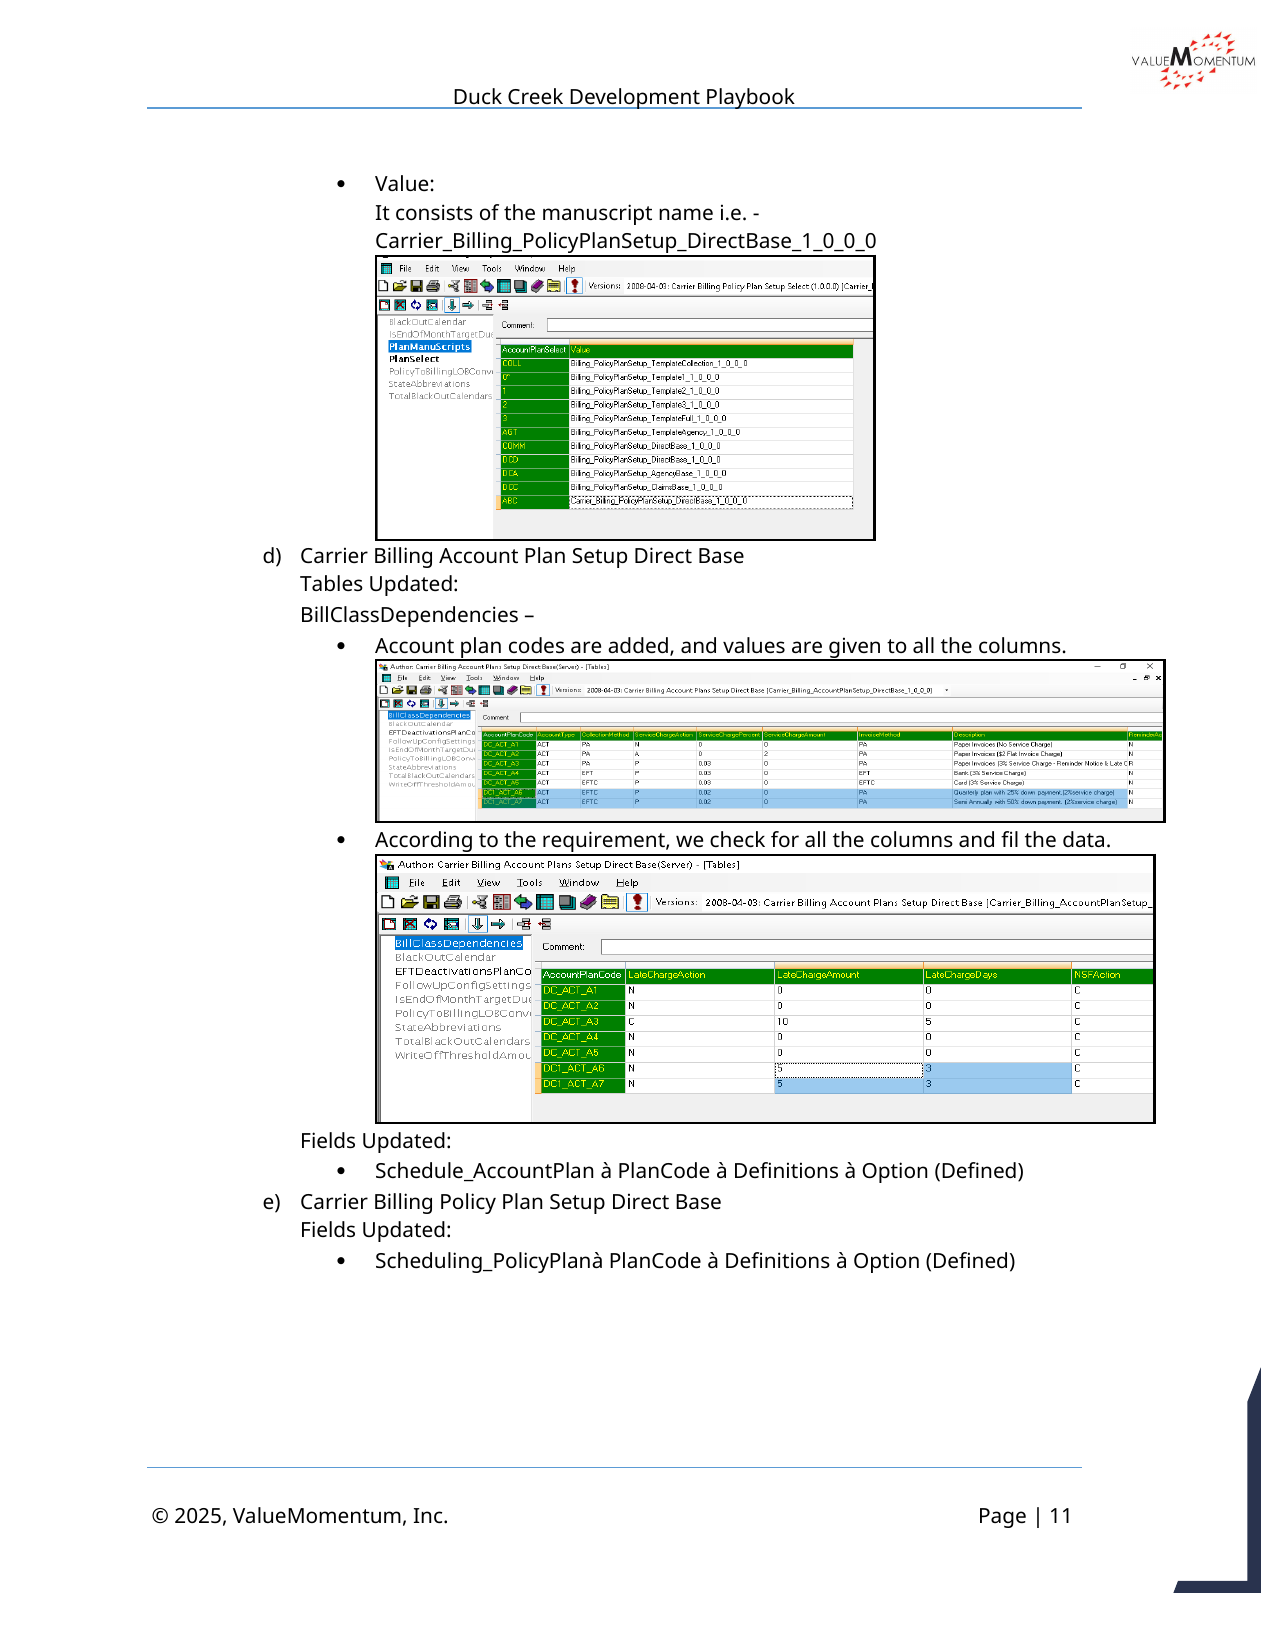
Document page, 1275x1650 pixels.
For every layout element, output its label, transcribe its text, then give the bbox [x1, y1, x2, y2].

picture [377, 856, 1153, 1122]
picture [1130, 27, 1257, 94]
list Fields Updated: [300, 1126, 1165, 1154]
list Account plan codes are added, and values are given to all the columns. [337, 631, 1165, 659]
list Carrier Billing Account Plan Setup Direct Base [262, 541, 1165, 569]
picture [377, 661, 1163, 821]
picture [377, 257, 873, 539]
list Value: [337, 169, 1165, 198]
list Tables Updated: [300, 569, 1165, 598]
list Schedule_AccountPlan à PlanCode à Definitions à Option (Defined) [337, 1156, 1165, 1185]
list Carrier Billing Policy Plan Setup Direct Base [262, 1187, 1165, 1216]
list Scheduling_PolicyPlanà PlanCode à Definitions à Option (Defined) [337, 1246, 1165, 1275]
list According to the requirement, we check for all the columns and fil the data. [337, 825, 1165, 853]
list BillClassDependencies – [300, 600, 1165, 628]
list Fields Updated: [300, 1216, 1165, 1244]
list It consists of the manuscript name i.e. - Carrier_Billing_PolicyPlanSetup_DirectBase_1_0_0_0 [375, 198, 1165, 254]
